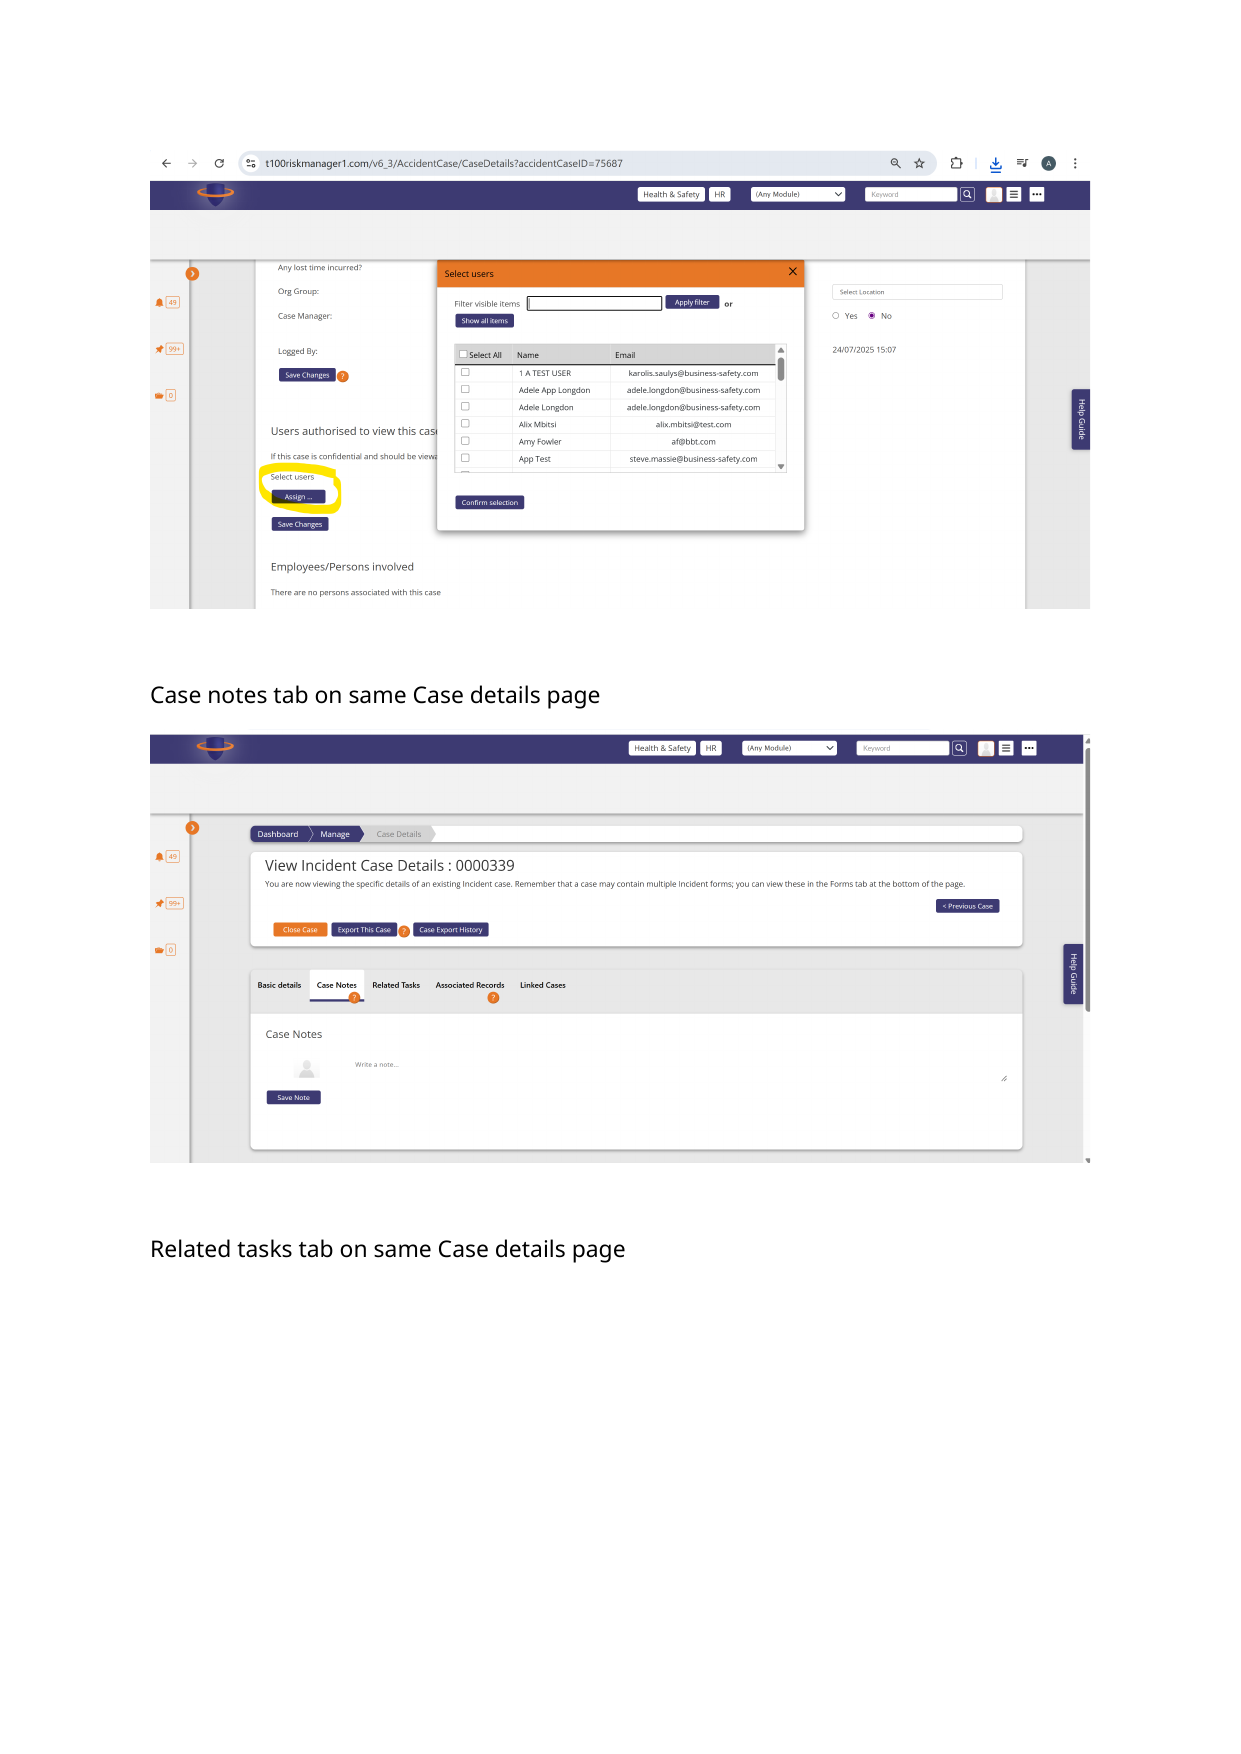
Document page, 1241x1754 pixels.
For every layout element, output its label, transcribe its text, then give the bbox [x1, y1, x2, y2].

text Related tasks tab on same Case details page [150, 1233, 1090, 1264]
picture [150, 150, 1091, 609]
text Case notes tab on same Case details page [150, 679, 1090, 710]
picture [150, 729, 1091, 1163]
